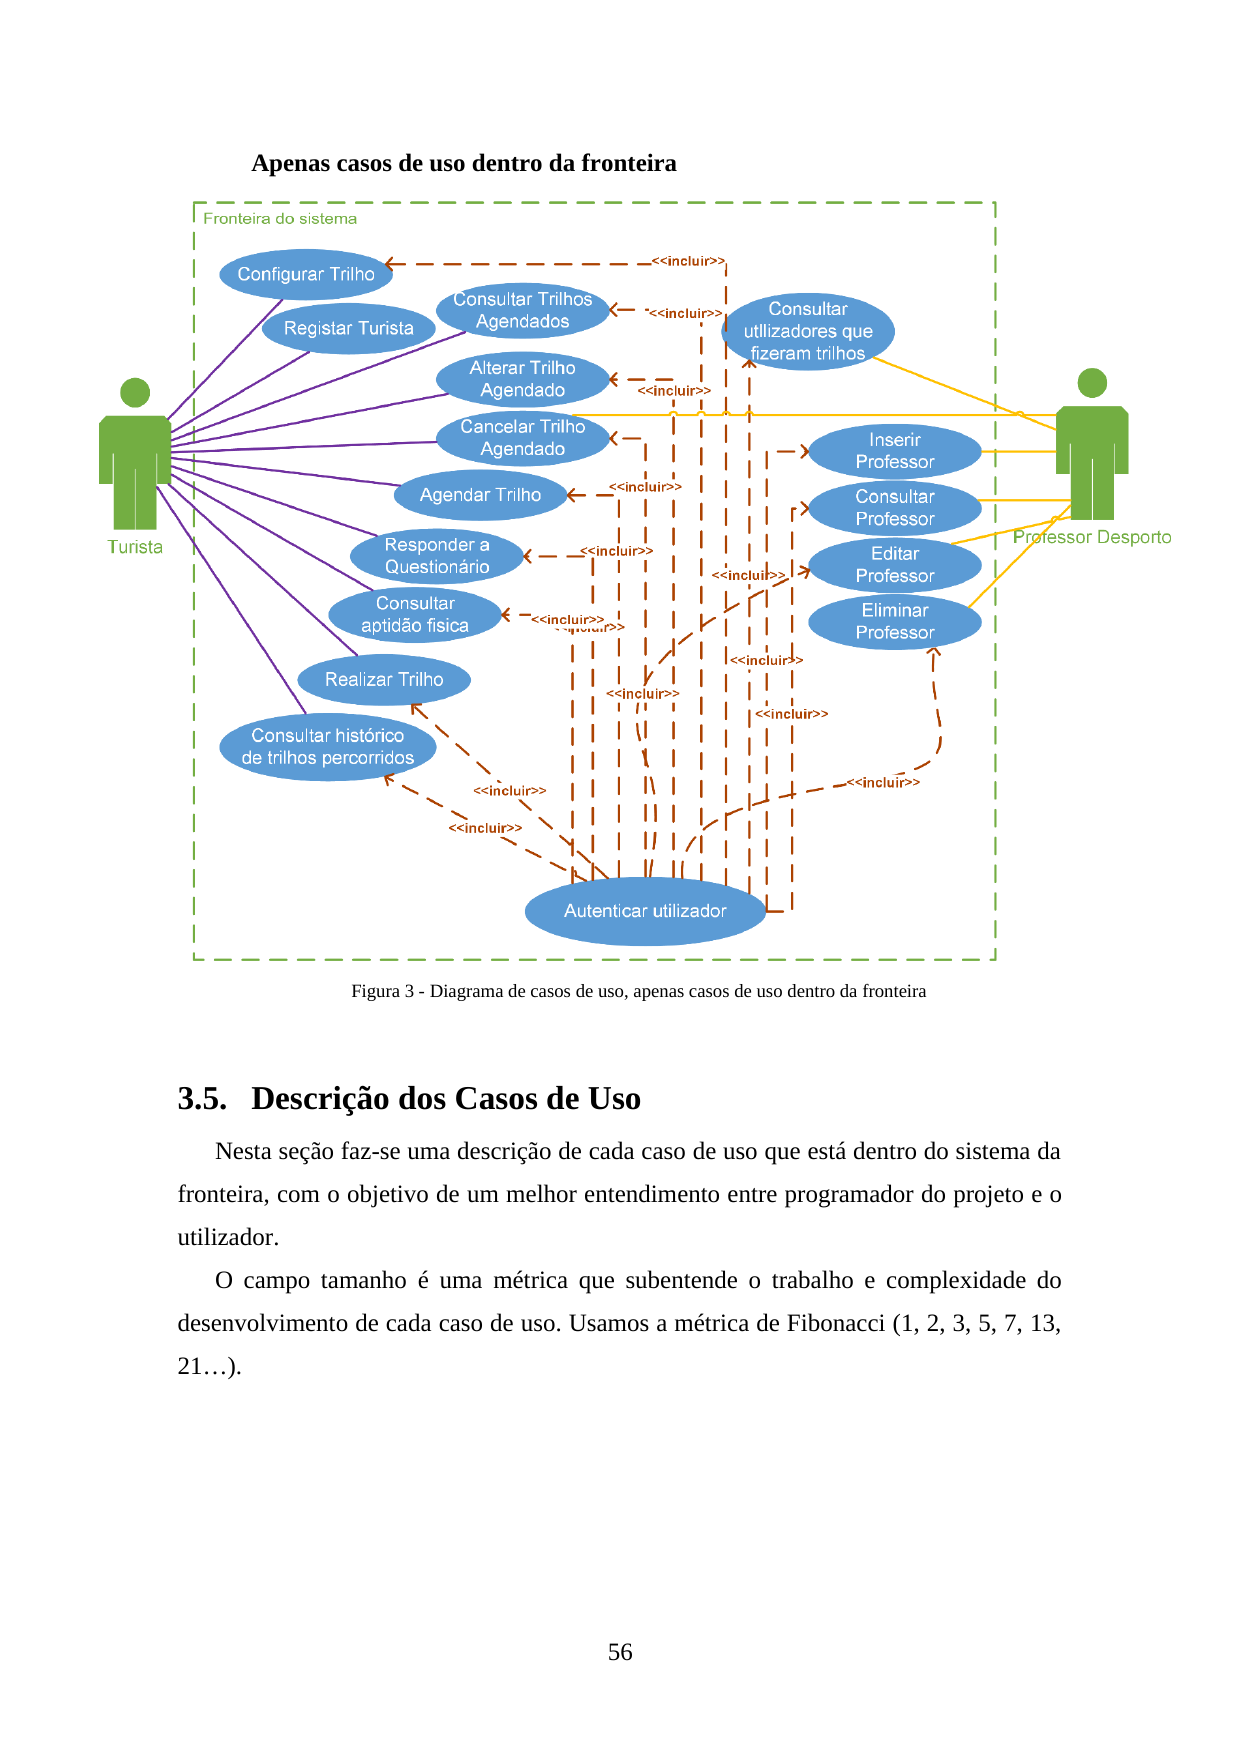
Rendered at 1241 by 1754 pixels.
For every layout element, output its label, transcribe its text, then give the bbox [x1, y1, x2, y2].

subtitle Descrição dos Casos de Uso [177, 1078, 1063, 1117]
text Apenas casos de uso dentro da fronteira [251, 148, 1063, 176]
text Nesta seção faz-se uma descrição de cada caso de uso que está dentro do sistema da fronteira, com o objetivo de um melhor entendimento entre programador do projeto e o utilizador. [177, 1136, 1063, 1251]
picture [97, 201, 1181, 961]
text O campo tamanho é uma métrica que subentende o trabalho e complexidade do desenvolvimento de cada caso de uso. Usamos a métrica de Fibonacci (1, 2, 3, 5, 7, 13, 21…). [177, 1265, 1063, 1380]
